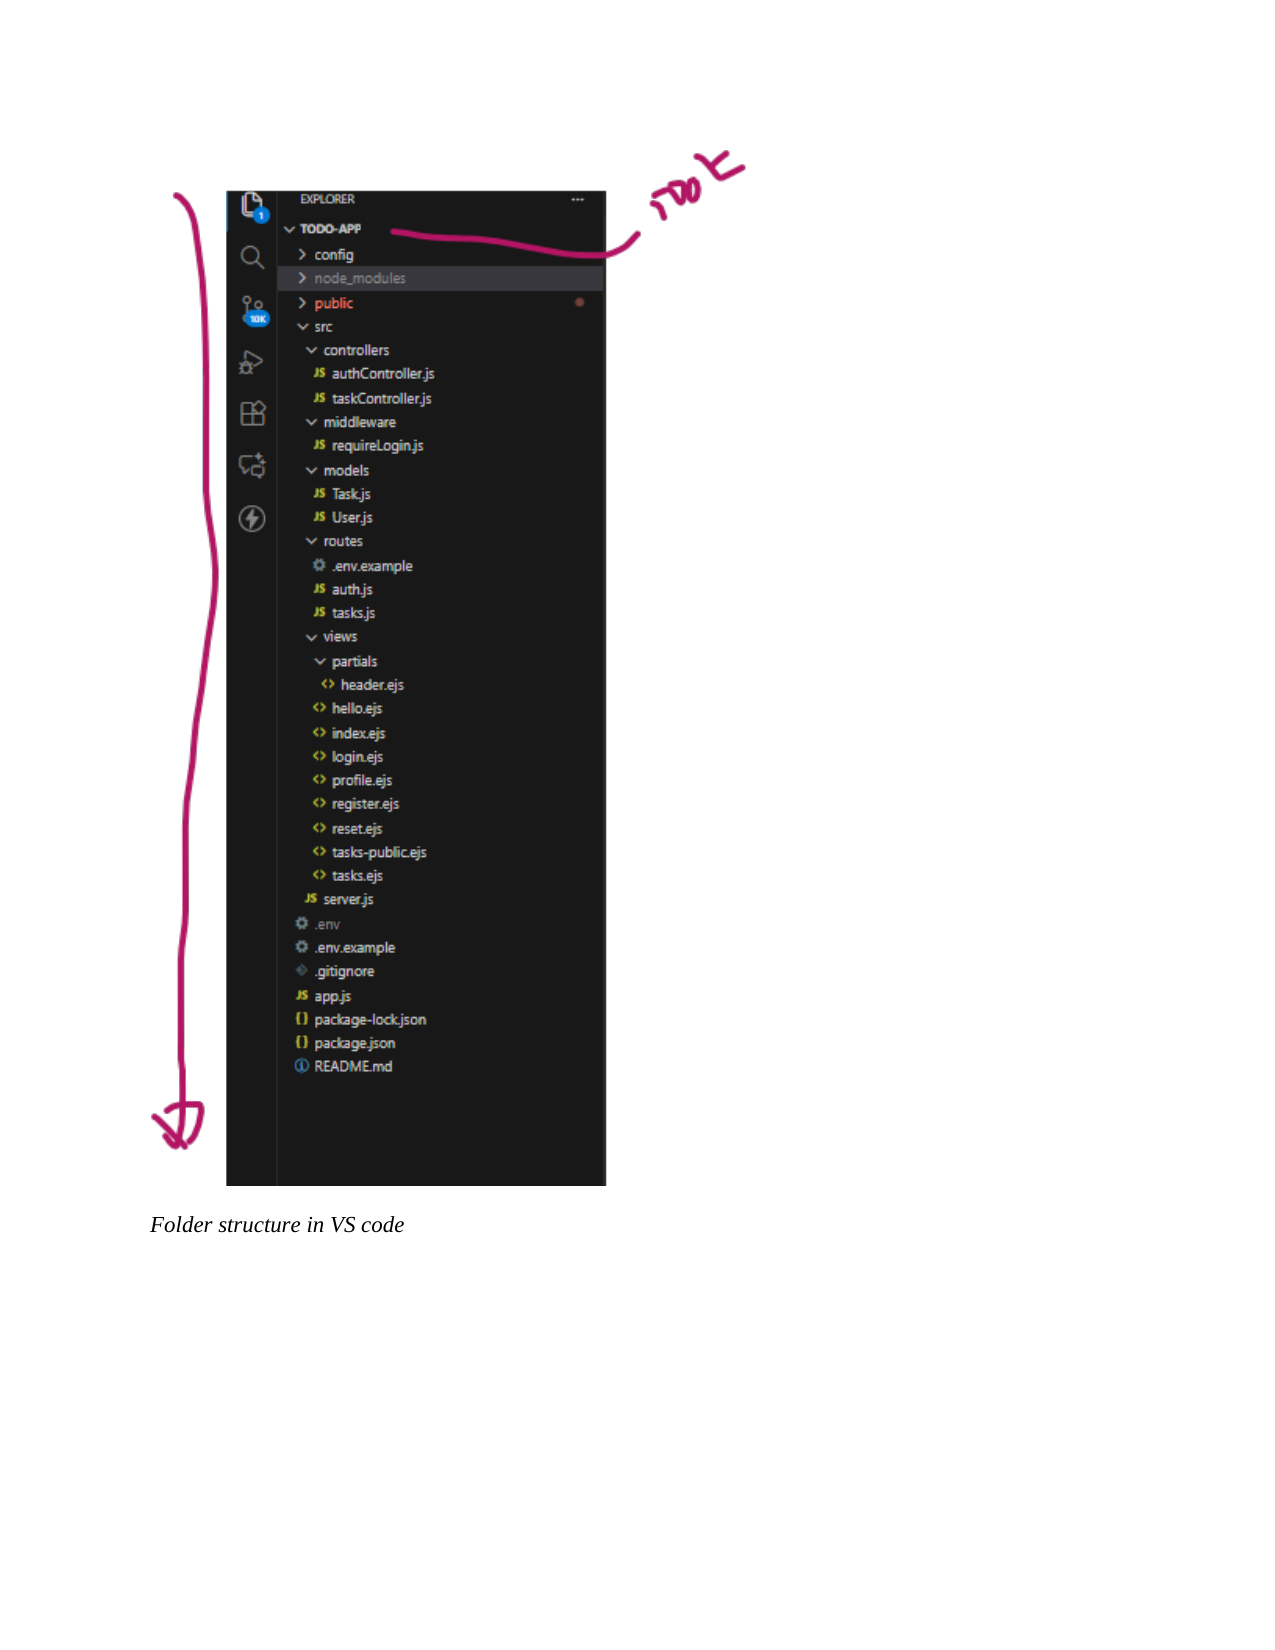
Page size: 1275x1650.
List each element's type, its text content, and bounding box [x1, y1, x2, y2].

picture [150, 150, 747, 1186]
text Folder structure in VS code [150, 1211, 1125, 1237]
